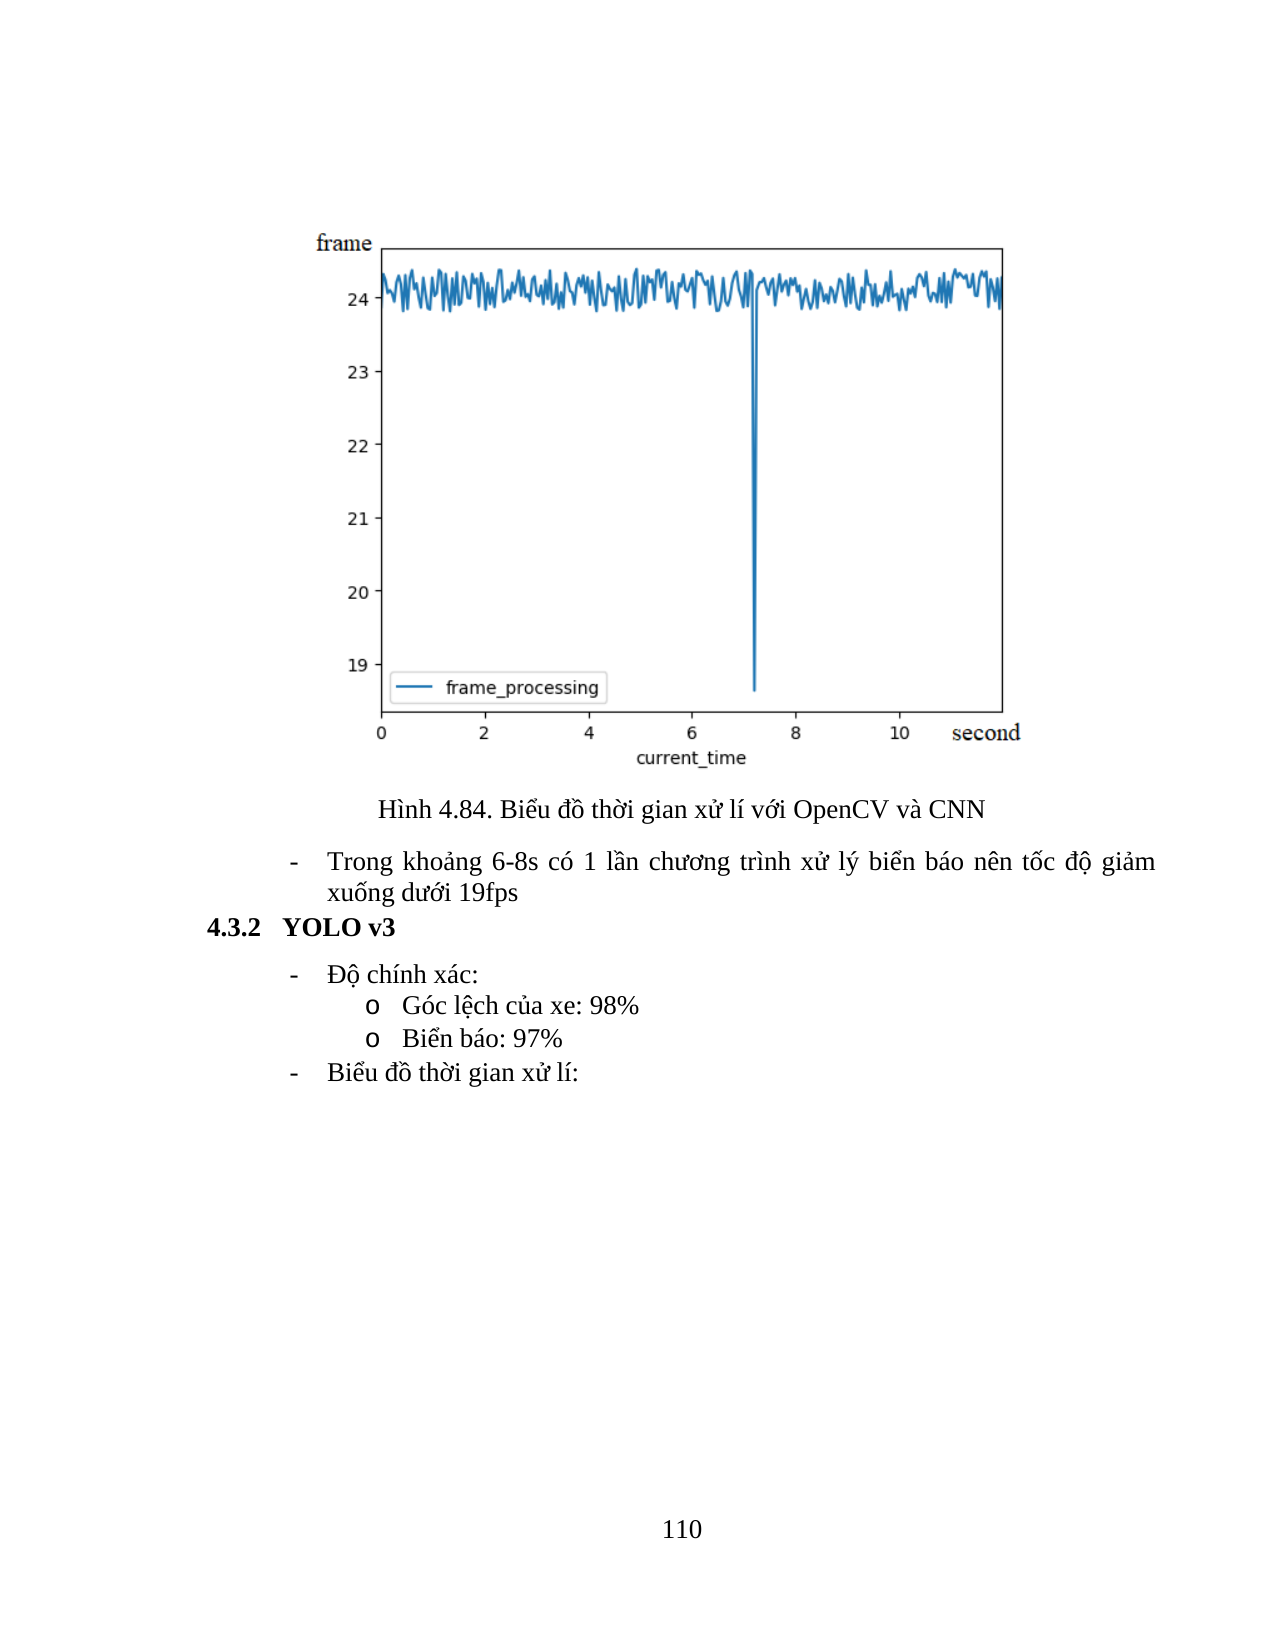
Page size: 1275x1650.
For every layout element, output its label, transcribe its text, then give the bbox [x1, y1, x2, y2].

subtitle YOLO v3 [207, 911, 1157, 942]
picture [281, 177, 1082, 778]
list Độ chính xác: [289, 958, 1157, 989]
list Góc lệch của xe: 98% [364, 989, 1157, 1022]
list Trong khoảng 6-8s có 1 lần chương trình xử lý biển báo nên tốc độ giảm xuống dưới 19fps [289, 845, 1157, 907]
list Biển báo: 97% [364, 1022, 1157, 1056]
list Biểu đồ thời gian xử lí: [289, 1056, 1157, 1087]
